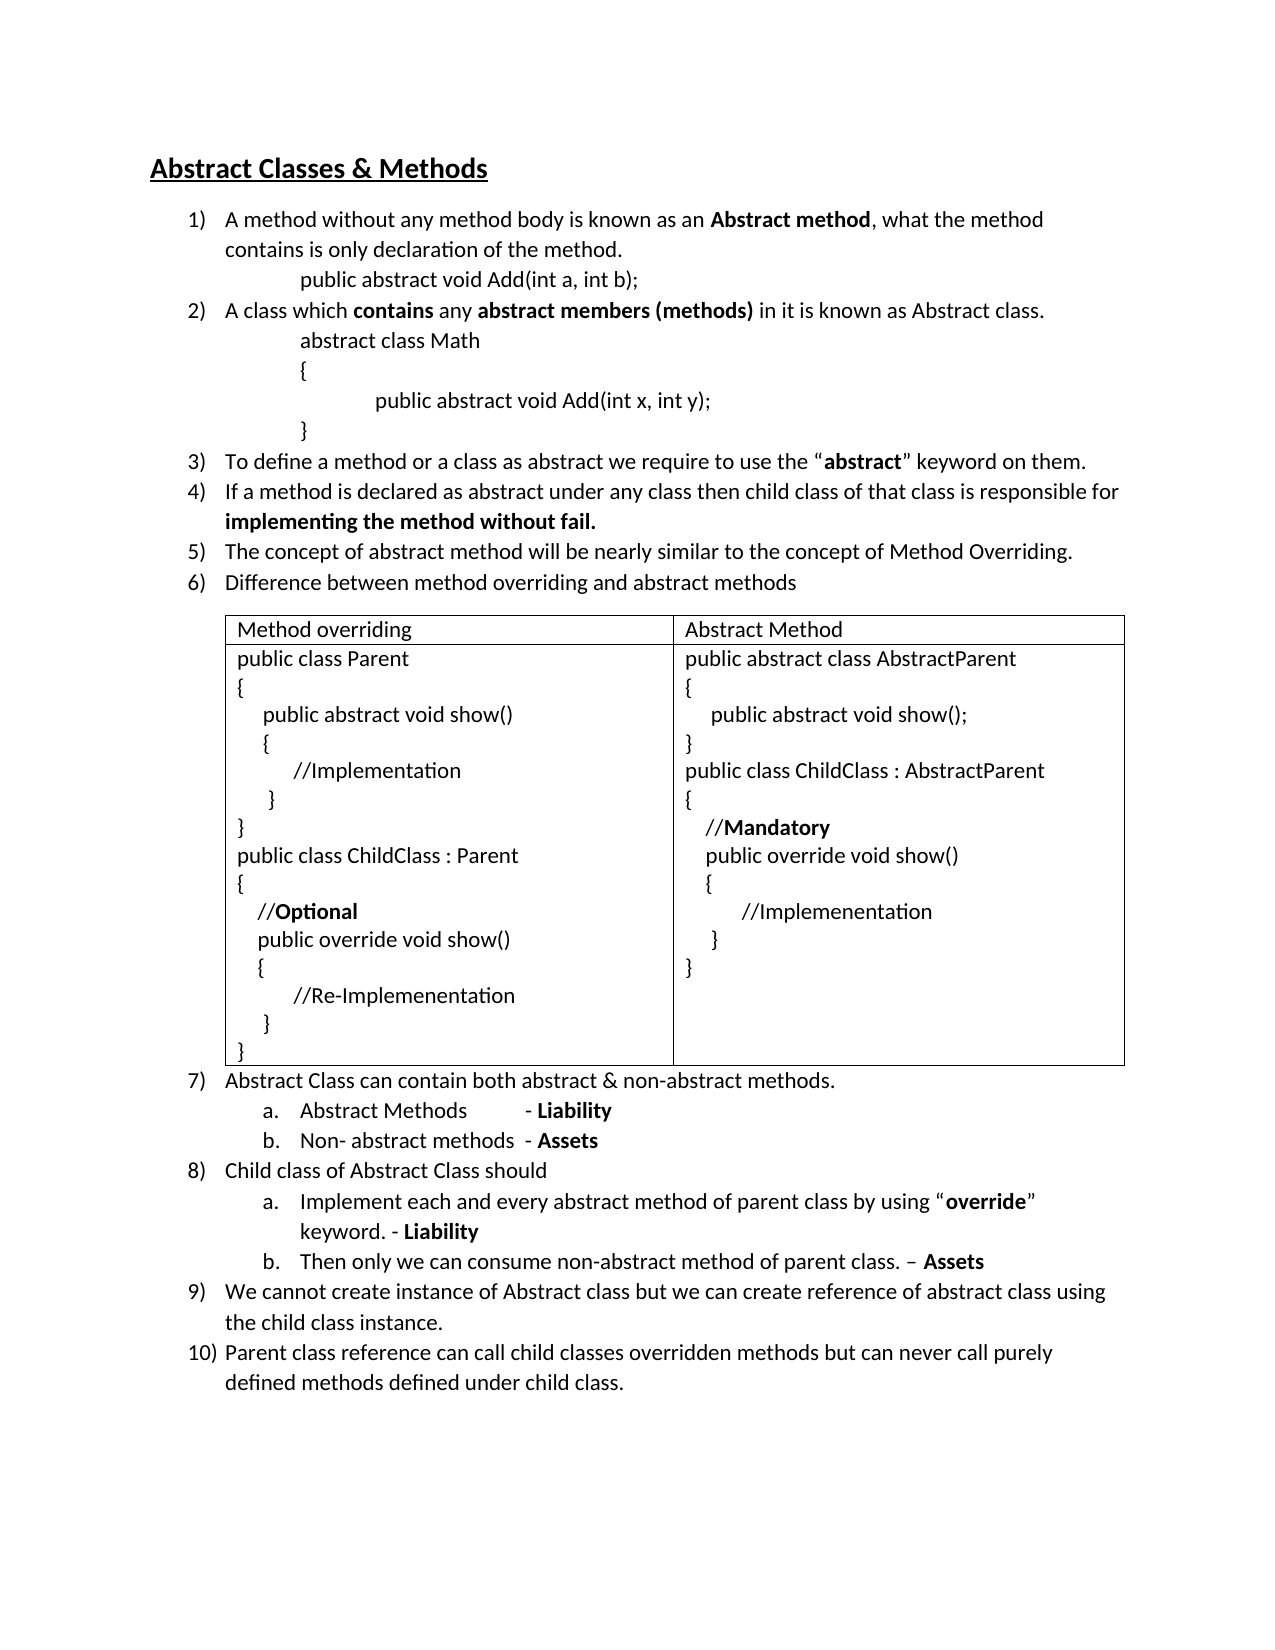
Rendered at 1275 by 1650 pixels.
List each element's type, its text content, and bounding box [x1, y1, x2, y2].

list A method without any method body is known as an Abstract method, what the method contains is only declaration of the method. [187, 205, 1125, 263]
table_header Abstract Method [674, 616, 1124, 643]
list Parent class reference can call child classes overridden methods but can never call purely defined methods defined under child class. [187, 1338, 1125, 1396]
list abstract class Math [300, 326, 1125, 354]
list Abstract Class can contain both abstract & non-abstract methods. [187, 1066, 1125, 1094]
list Child class of Abstract Class should [187, 1157, 1125, 1184]
list } [300, 417, 1125, 444]
list public abstract void Add(int x, int y); [300, 386, 1125, 414]
list To define a method or a class as abstract we require to use the “abstract” keyword on them. [187, 447, 1125, 475]
text Abstract Classes & Methods [150, 150, 1125, 186]
table_header Method overriding [226, 616, 673, 643]
list Implement each and every abstract method of parent class by using “override” keyword. - Liability [262, 1187, 1125, 1245]
list { [300, 356, 1125, 384]
table_cell public class Parent { public abstract void show() { //Implementation } } public class ChildClass : Parent { //Optional public override void show() { //Re-Implemenentation } } [226, 645, 673, 1065]
list The concept of abstract method will be nearly similar to the concept of Method Overriding. [187, 537, 1125, 565]
list Abstract Methods - Liability [262, 1096, 1125, 1124]
list Then only we can consume non-abstract method of parent class. – Assets [262, 1247, 1125, 1275]
list We cannot create instance of Abstract class but we can create reference of abstract class using the child class instance. [187, 1277, 1125, 1336]
list public abstract void Add(int a, int b); [225, 266, 1125, 293]
list Difference between method overriding and abstract methods [187, 568, 1125, 596]
list If a method is declared as abstract under any class then child class of that class is responsible for implementing the method without fail. [187, 477, 1125, 535]
table_cell public abstract class AbstractParent { public abstract void show(); } public class ChildClass : AbstractParent { //Mandatory public override void show() { //Implemenentation } } [674, 645, 1124, 1065]
list A class which contains any abstract members (methods) in it is known as Abstract class. [187, 296, 1125, 324]
list Non- abstract methods - Assets [262, 1126, 1125, 1154]
